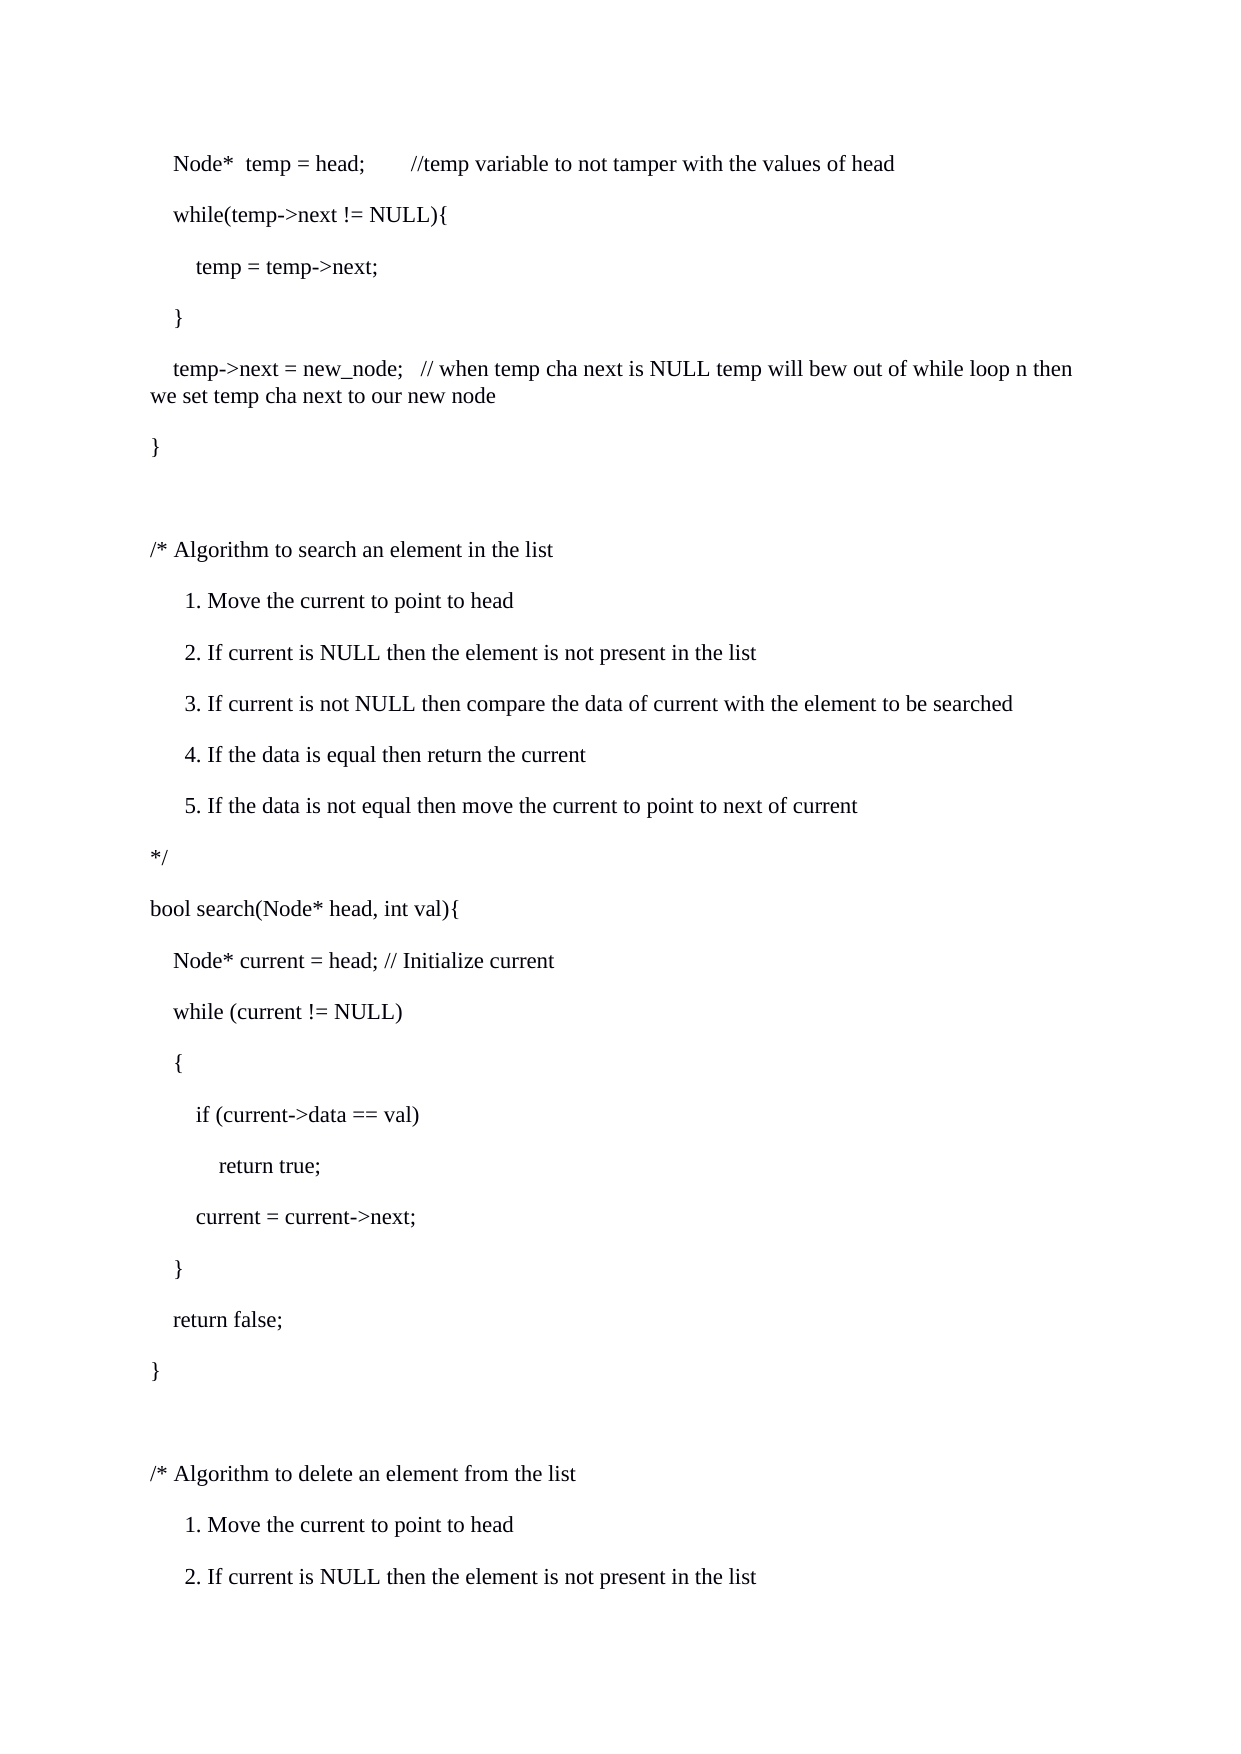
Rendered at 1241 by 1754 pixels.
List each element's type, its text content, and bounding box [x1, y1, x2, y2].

text 3. If current is not NULL then compare the data of current with the element to be searched [150, 690, 1090, 716]
text 2. If current is NULL then the element is not present in the list [150, 1563, 1090, 1589]
text 5. If the data is not equal then move the current to point to next of current [150, 793, 1090, 819]
text /* Algorithm to delete an element from the list [150, 1460, 1090, 1487]
text return false; [150, 1306, 1090, 1332]
text */ [150, 844, 1090, 870]
text Node* current = head; // Initialize current [150, 947, 1090, 973]
text } [150, 304, 1090, 330]
text bool search(Node* head, int val){ [150, 895, 1090, 922]
text } [150, 1357, 1090, 1384]
text current = current->next; [150, 1203, 1090, 1230]
text temp = temp->next; [150, 253, 1090, 279]
text } [150, 1255, 1090, 1281]
text if (current->data == val) [150, 1101, 1090, 1127]
text 2. If current is NULL then the element is not present in the list [150, 638, 1090, 665]
text return true; [150, 1152, 1090, 1178]
text 1. Move the current to point to head [150, 1512, 1090, 1538]
text } [150, 433, 1090, 459]
text { [150, 1049, 1090, 1076]
text temp->next = new_node; // when temp cha next is NULL temp will bew out of while loop n then we set temp cha next to our new node [150, 355, 1090, 408]
text /* Algorithm to search an element in the list [150, 536, 1090, 562]
text while(temp->next != NULL){ [150, 201, 1090, 228]
text while (current != NULL) [150, 998, 1090, 1024]
text Node* temp = head; //temp variable to not tamper with the values of head [150, 150, 1090, 176]
text 1. Move the current to point to head [150, 587, 1090, 613]
text 4. If the data is equal then return the current [150, 741, 1090, 768]
